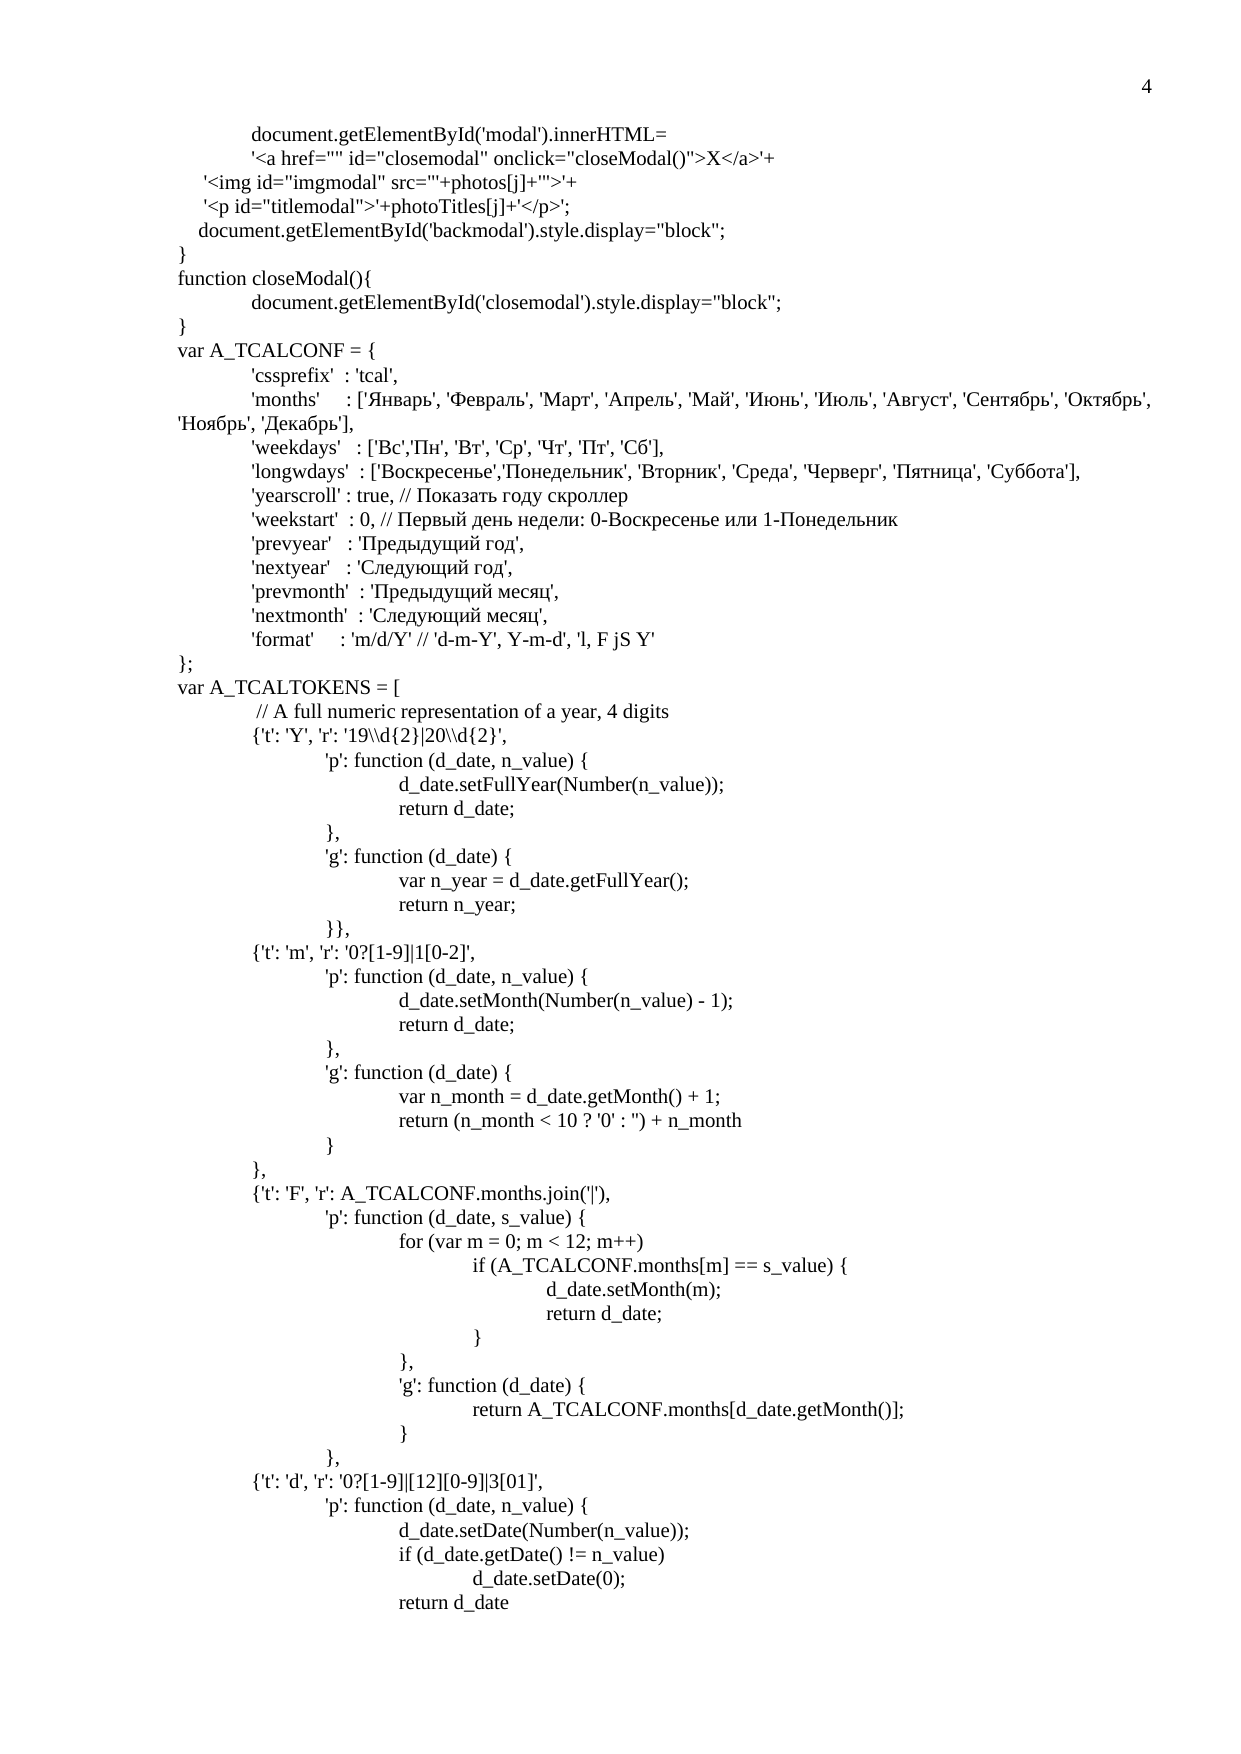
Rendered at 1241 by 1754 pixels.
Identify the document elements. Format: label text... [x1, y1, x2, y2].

text } [177, 314, 1152, 338]
text }}, [177, 916, 1152, 940]
text var A_TCALTOKENS = [ [177, 675, 1152, 699]
text 'nextyear' : 'Следующий год', [177, 555, 1152, 579]
text // A full numeric representation of a year, 4 digits [177, 699, 1152, 723]
text return d_date [177, 1590, 1152, 1614]
text function closeModal(){ [177, 266, 1152, 290]
text if (d_date.getDate() != n_value) [177, 1542, 1152, 1566]
text return d_date; [177, 1301, 1152, 1325]
text }, [177, 1157, 1152, 1181]
text if (A_TCALCONF.months[m] == s_value) { [177, 1253, 1152, 1277]
text document.getElementById('modal').innerHTML= [177, 122, 1152, 146]
text '<p id="titlemodal">'+photoTitles[j]+'</p>'; [177, 194, 1152, 218]
text '<a href="" id="closemodal" onclick="closeModal()">X</a>'+ [177, 146, 1152, 170]
text }, [177, 820, 1152, 844]
text d_date.setDate(0); [177, 1566, 1152, 1590]
text 'p': function (d_date, n_value) { [177, 1493, 1152, 1517]
text '<img id="imgmodal" src="'+photos[j]+'">'+ [177, 170, 1152, 194]
text 'longwdays' : ['Воскресенье','Понедельник', 'Вторник', 'Среда', 'Черверг', 'Пятница', 'Суббота'], [177, 459, 1152, 483]
text 'yearscroll' : true, // Показать году скроллер [177, 483, 1152, 507]
text }, [177, 1349, 1152, 1373]
text 'nextmonth' : 'Следующий месяц', [177, 603, 1152, 627]
text 'g': function (d_date) { [177, 1373, 1152, 1397]
text } [177, 1421, 1152, 1445]
text 'p': function (d_date, n_value) { [177, 747, 1152, 772]
text d_date.setFullYear(Number(n_value)); [177, 772, 1152, 796]
text {'t': 'm', 'r': '0?[1-9]|1[0-2]', [177, 940, 1152, 964]
text return d_date; [177, 796, 1152, 820]
text return d_date; [177, 1012, 1152, 1036]
text 'prevmonth' : 'Предыдущий месяц', [177, 579, 1152, 603]
text return n_year; [177, 892, 1152, 916]
text 'prevyear' : 'Предыдущий год', [177, 531, 1152, 555]
text }; [177, 651, 1152, 675]
text 'months' : ['Январь', 'Февраль', 'Март', 'Апрель', 'Май', 'Июнь', 'Июль', 'Август', 'Сентябрь', 'Октябрь', 'Ноябрь', 'Декабрь'], [177, 387, 1152, 435]
text } [177, 242, 1152, 266]
text 'p': function (d_date, s_value) { [177, 1205, 1152, 1229]
text }, [177, 1445, 1152, 1469]
text d_date.setMonth(Number(n_value) - 1); [177, 988, 1152, 1012]
text } [177, 1325, 1152, 1349]
text return (n_month < 10 ? '0' : '') + n_month [177, 1108, 1152, 1132]
text var n_year = d_date.getFullYear(); [177, 868, 1152, 892]
text 'p': function (d_date, n_value) { [177, 964, 1152, 988]
text d_date.setMonth(m); [177, 1277, 1152, 1301]
text {'t': 'F', 'r': A_TCALCONF.months.join('|'), [177, 1181, 1152, 1205]
text document.getElementById('closemodal').style.display="block"; [177, 290, 1152, 314]
text var n_month = d_date.getMonth() + 1; [177, 1084, 1152, 1108]
text d_date.setDate(Number(n_value)); [177, 1517, 1152, 1542]
text 'weekstart' : 0, // Первый день недели: 0-Воскресенье или 1-Понедельник [177, 507, 1152, 531]
text 'cssprefix' : 'tcal', [177, 362, 1152, 387]
text }, [177, 1036, 1152, 1060]
text 'weekdays' : ['Вс','Пн', 'Вт', 'Ср', 'Чт', 'Пт', 'Сб'], [177, 435, 1152, 459]
text return A_TCALCONF.months[d_date.getMonth()]; [177, 1397, 1152, 1421]
text 'format' : 'm/d/Y' // 'd-m-Y', Y-m-d', 'l, F jS Y' [177, 627, 1152, 651]
text {'t': 'Y', 'r': '19\\d{2}|20\\d{2}', [177, 723, 1152, 747]
text 'g': function (d_date) { [177, 1060, 1152, 1084]
text for (var m = 0; m < 12; m++) [177, 1229, 1152, 1253]
text var A_TCALCONF = { [177, 338, 1152, 362]
text document.getElementById('backmodal').style.display="block"; [177, 218, 1152, 242]
text 'g': function (d_date) { [177, 844, 1152, 868]
text } [177, 1132, 1152, 1157]
text {'t': 'd', 'r': '0?[1-9]|[12][0-9]|3[01]', [177, 1469, 1152, 1493]
